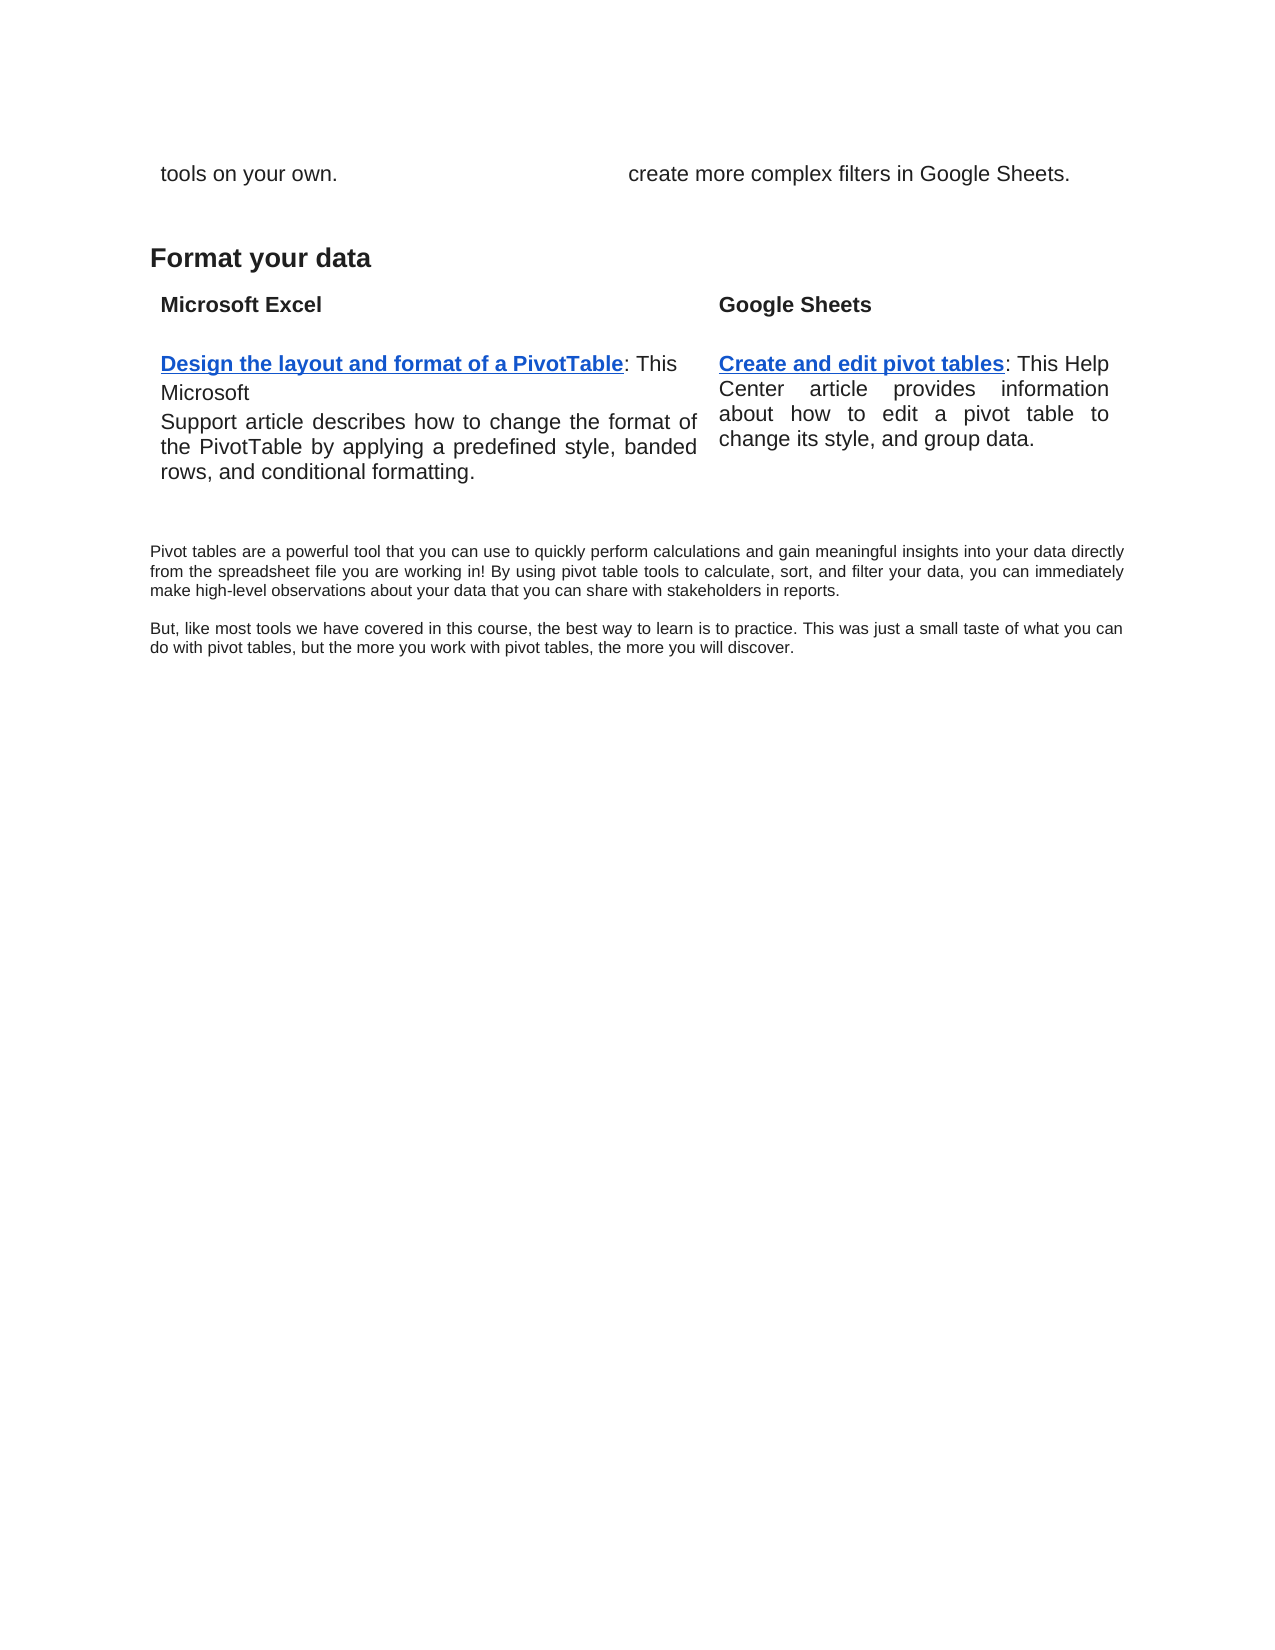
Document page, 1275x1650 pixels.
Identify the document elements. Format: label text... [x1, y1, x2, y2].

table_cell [150, 150, 618, 213]
table_cell Design the layout and format of a PivotTable: This Microsoft Support article describes how to change the format of the PivotTable by applying a predefined style, banded rows, and conditional formatting. [150, 340, 708, 542]
table_cell Create and edit pivot tables: This Help Center article provides information about how to edit a pivot table to change its style, and group data. [708, 340, 1120, 542]
table_header Microsoft Excel [150, 282, 708, 340]
table_header Google Sheets [708, 282, 1120, 340]
subtitle Format your data [150, 242, 1125, 273]
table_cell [618, 150, 1120, 213]
text But, like most tools we have covered in this course, the best way to learn is to practice. This was just a small taste of what you can do with pivot tables, but the more you work with pivot tables, the more you will discover. [150, 619, 1125, 657]
text Pivot tables are a powerful tool that you can use to quickly perform calculations and gain meaningful insights into your data directly from the spreadsheet file you are working in! By using pivot table tools to calculate, sort, and filter your data, you can immediately make high-level observations about your data that you can share with stakeholders in reports. [150, 542, 1125, 600]
